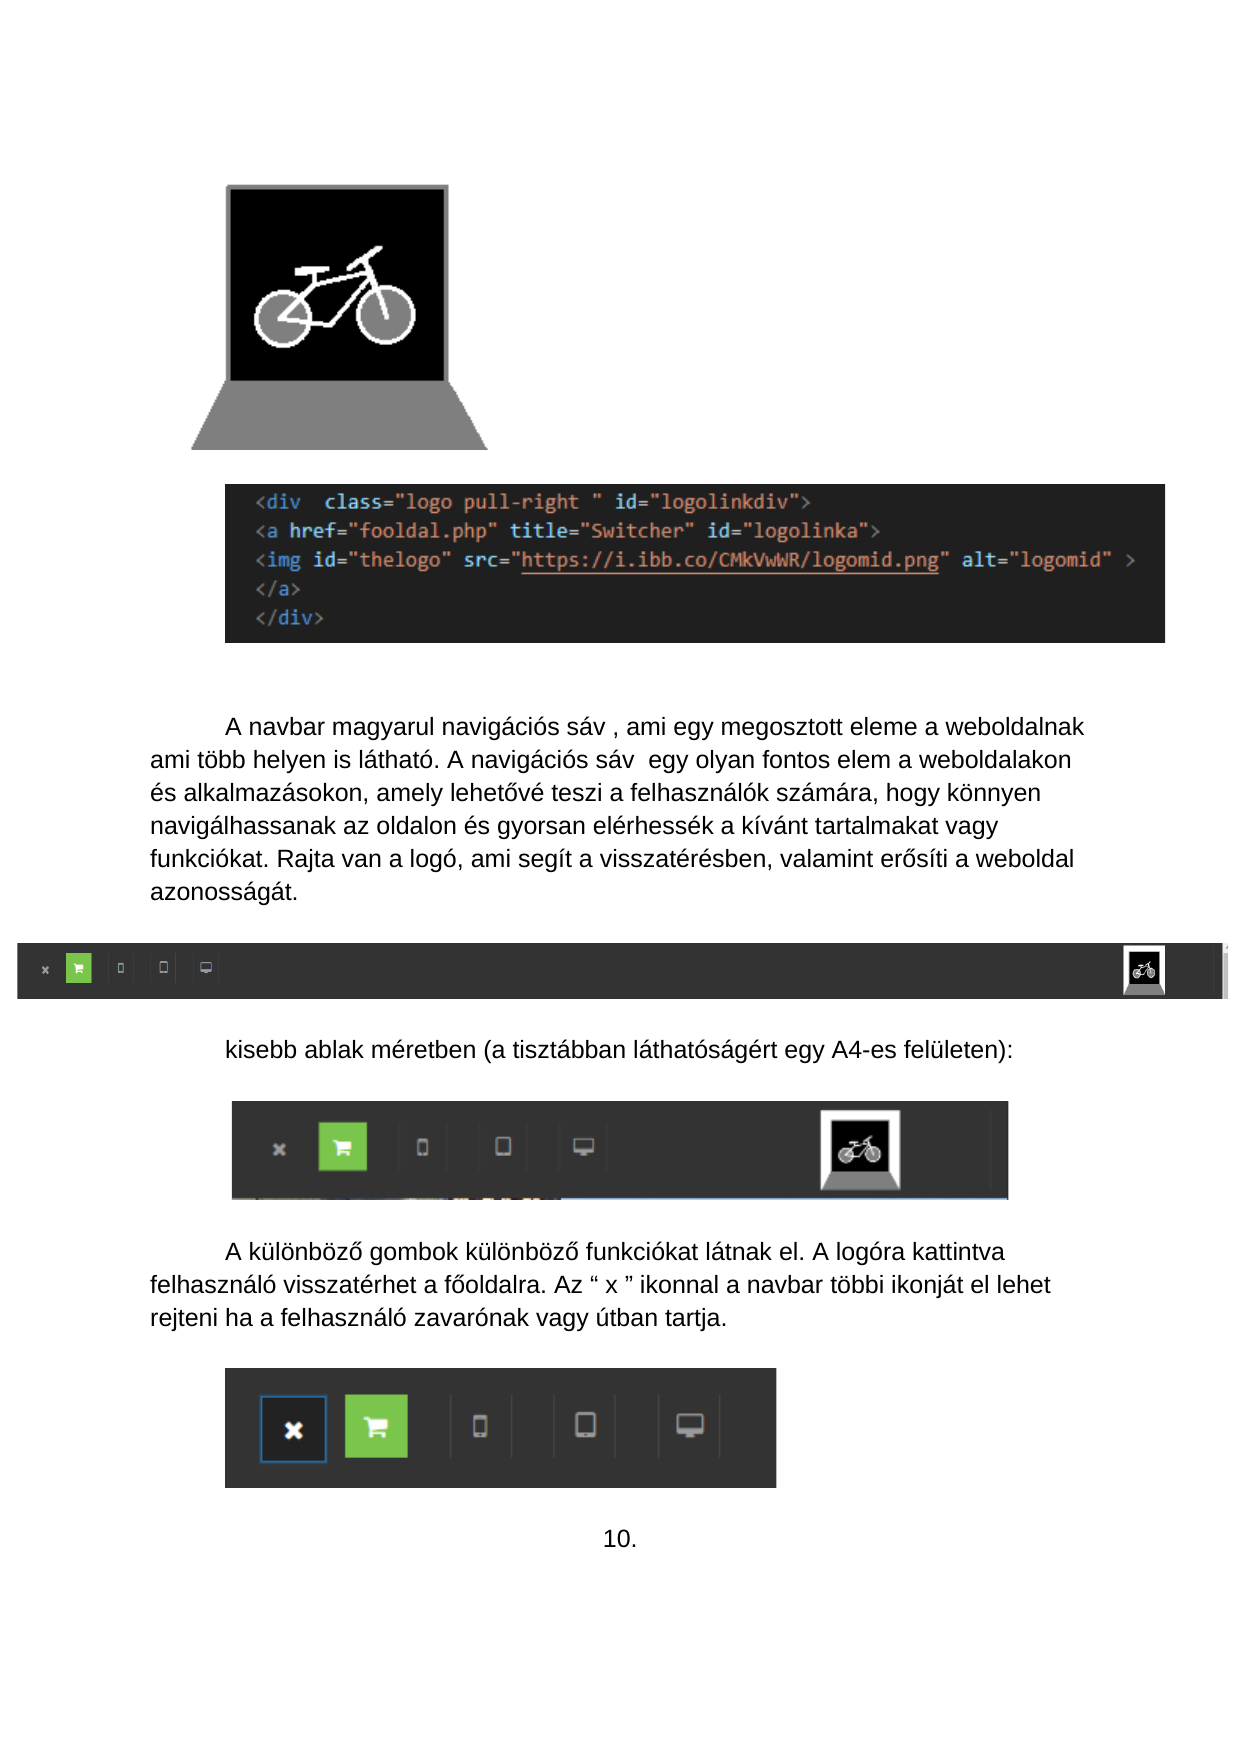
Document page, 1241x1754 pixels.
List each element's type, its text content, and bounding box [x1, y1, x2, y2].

picture [17, 943, 1229, 999]
picture [225, 1368, 777, 1488]
text kisebb ablak méretben (a tisztábban láthatóságért egy A4-es felületen): [150, 1035, 1090, 1064]
text A navbar magyarul navigációs sáv , ami egy megosztott eleme a weboldalnak ami több helyen is látható. A navigációs sáv egy olyan fontos elem a weboldalakon és alkalmazásokon, amely lehetővé teszi a felhasználók számára, hogy könnyen navigálhassanak az oldalon és gyorsan elérhessék a kívánt tartalmakat vagy funkciókat. Rajta van a logó, ami segít a visszatérésben, valamint erősíti a weboldal azonosságát. [150, 712, 1090, 906]
text A különböző gombok különböző funkciókat látnak el. A logóra kattintva felhasználó visszatérhet a főoldalra. Az “ x ” ikonnal a navbar többi ikonját el lehet rejteni ha a felhasználó zavarónak vagy útban tartja. [150, 1237, 1090, 1331]
picture [187, 150, 488, 450]
picture [225, 484, 1166, 643]
picture [231, 1101, 1009, 1200]
text 10. [150, 1524, 1090, 1553]
